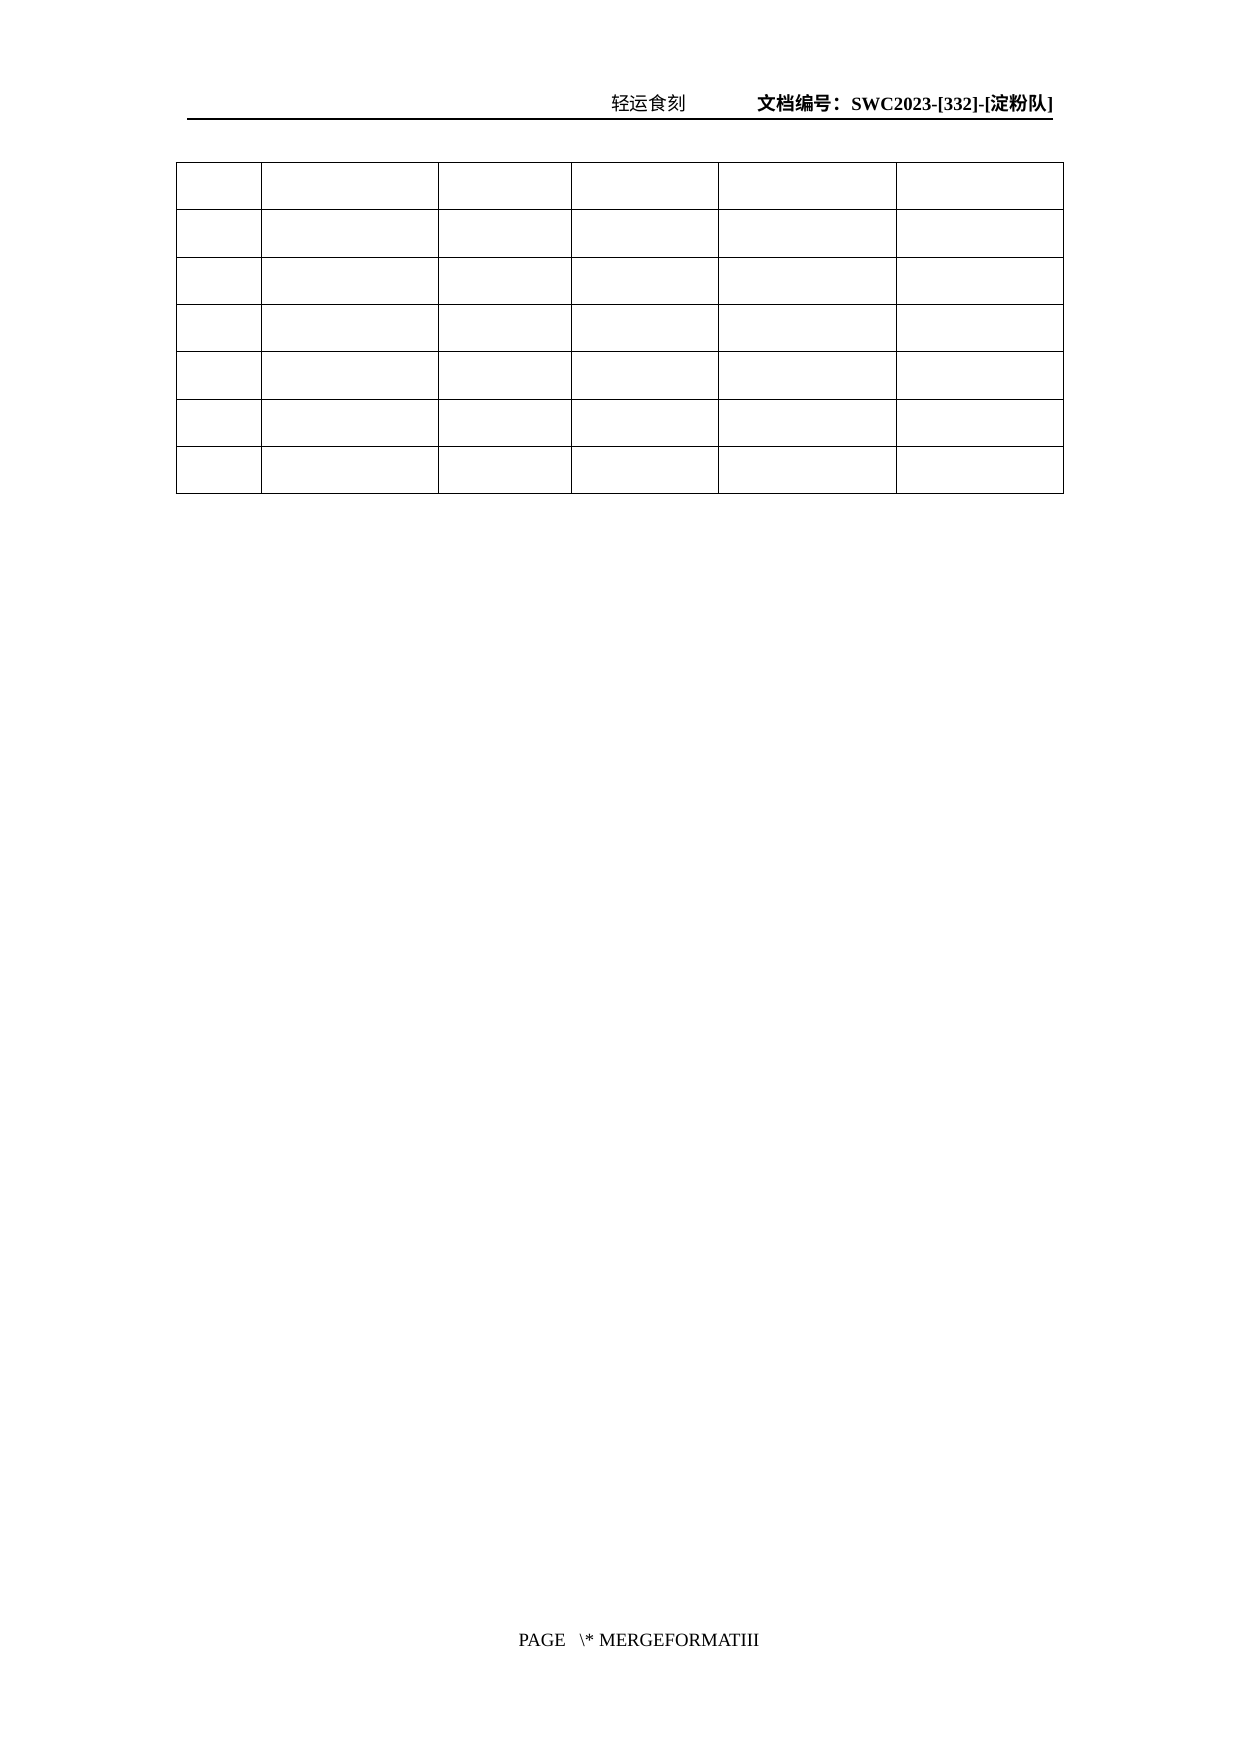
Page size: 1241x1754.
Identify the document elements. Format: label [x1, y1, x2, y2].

table_cell [177, 163, 261, 209]
table_cell [572, 163, 718, 209]
table_cell [572, 210, 718, 257]
table_cell [262, 352, 438, 398]
table_cell [262, 447, 438, 493]
table_cell [262, 400, 438, 446]
table_cell [719, 447, 896, 493]
table_cell [897, 163, 1063, 209]
table_cell [439, 352, 571, 398]
table_cell [439, 163, 571, 209]
table_cell [439, 400, 571, 446]
table_cell [262, 258, 438, 304]
table_cell [897, 258, 1063, 304]
table_cell [262, 305, 438, 351]
table_cell [572, 305, 718, 351]
table_cell [177, 447, 261, 493]
table_cell [897, 305, 1063, 351]
table_cell [439, 210, 571, 257]
table_cell [262, 163, 438, 209]
table_cell [572, 352, 718, 398]
table_cell [897, 352, 1063, 398]
table_cell [897, 210, 1063, 257]
table_cell [439, 305, 571, 351]
table_cell [177, 258, 261, 304]
table_cell [719, 400, 896, 446]
table_cell [262, 210, 438, 257]
table_cell [719, 352, 896, 398]
table_cell [572, 258, 718, 304]
table_cell [177, 305, 261, 351]
table_cell [719, 210, 896, 257]
table_cell [572, 447, 718, 493]
table_cell [719, 258, 896, 304]
table_cell [177, 400, 261, 446]
table_cell [719, 305, 896, 351]
table_cell [719, 163, 896, 209]
table_cell [439, 447, 571, 493]
table_cell [177, 210, 261, 257]
table_cell [572, 400, 718, 446]
table_cell [177, 352, 261, 398]
table_cell [439, 258, 571, 304]
table_cell [897, 400, 1063, 446]
table_cell [897, 447, 1063, 493]
